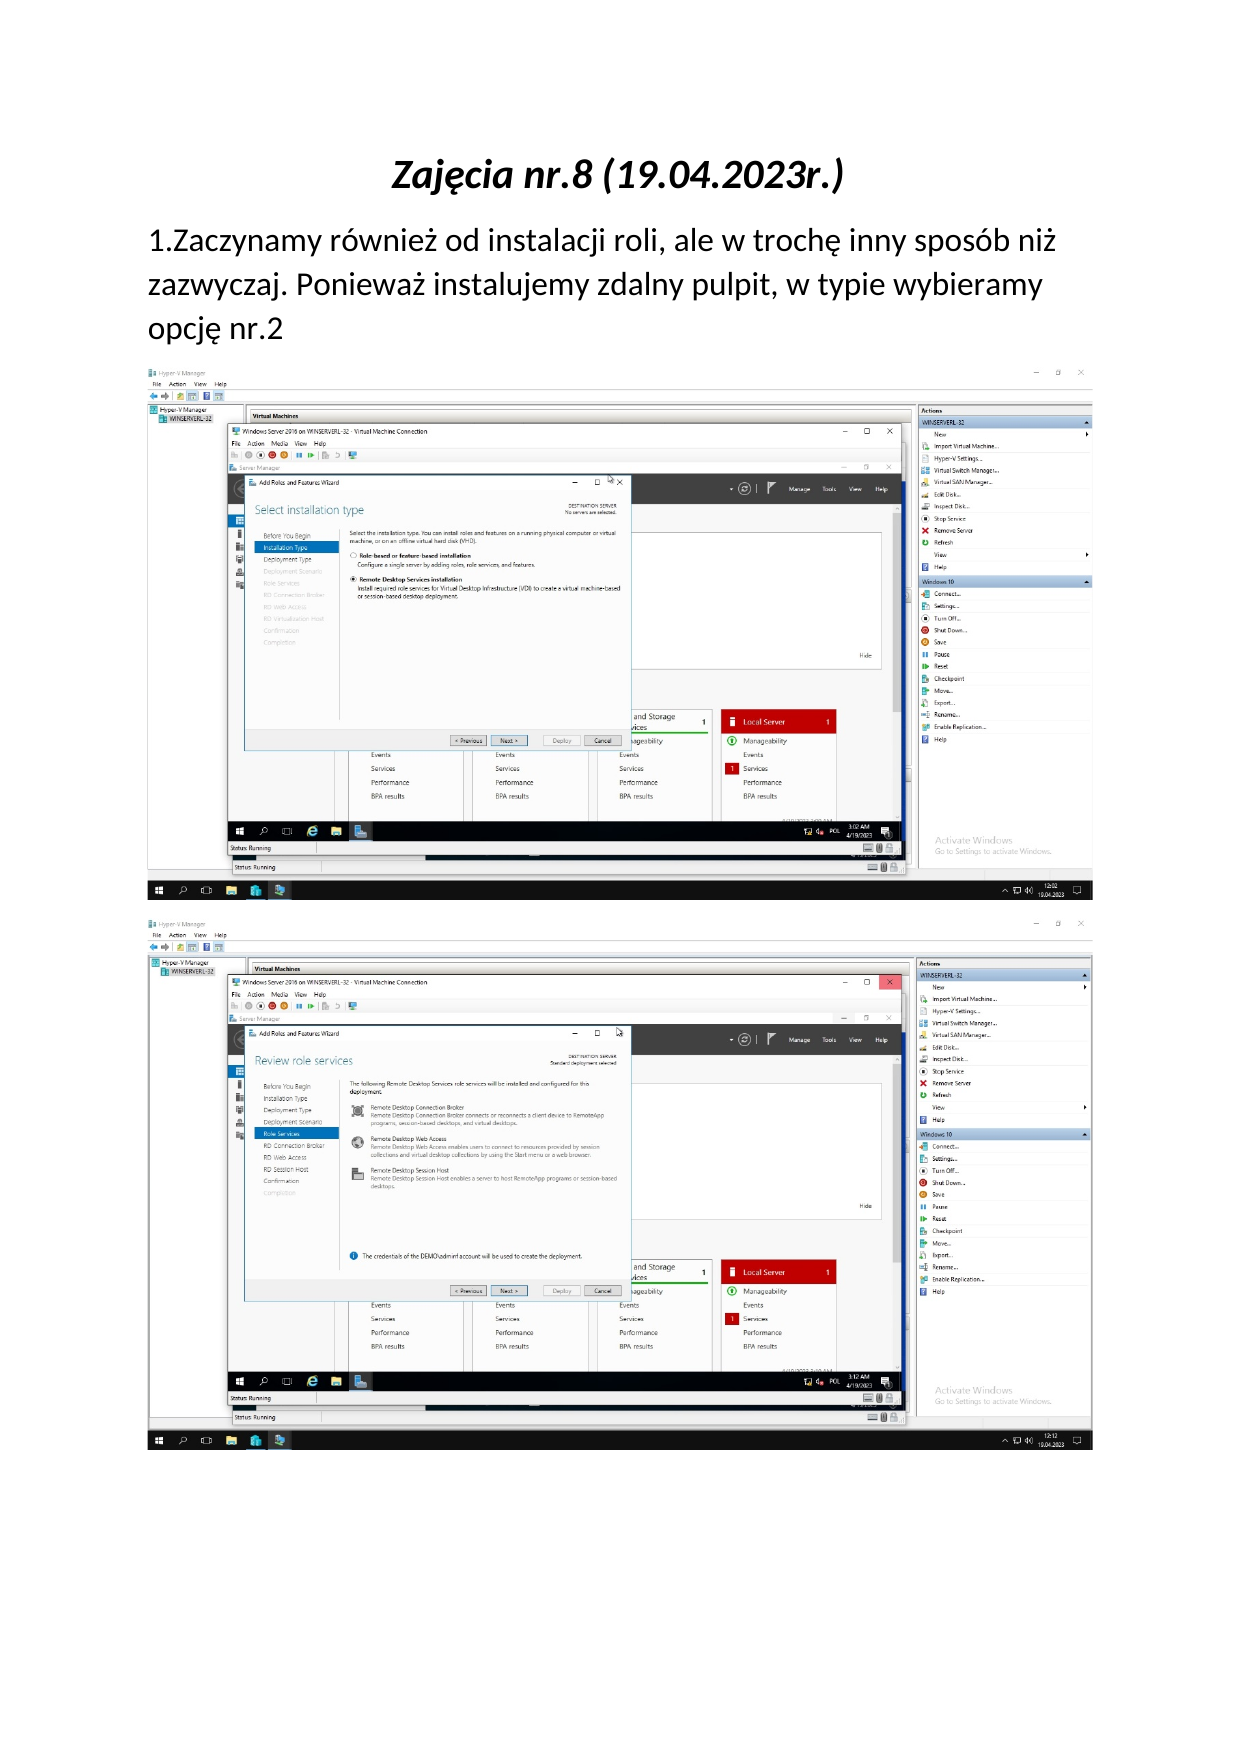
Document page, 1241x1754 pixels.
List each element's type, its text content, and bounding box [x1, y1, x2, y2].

text 1.Zaczynamy również od instalacji roli, ale w trochę inny sposób niż zazwyczaj. Ponieważ instalujemy zdalny pulpit, w typie wybieramy opcję nr.2 [148, 219, 1093, 348]
picture [147, 367, 1093, 900]
text Zajęcia nr.8 (19.04.2023r.) [148, 148, 1093, 198]
picture [147, 918, 1093, 1450]
